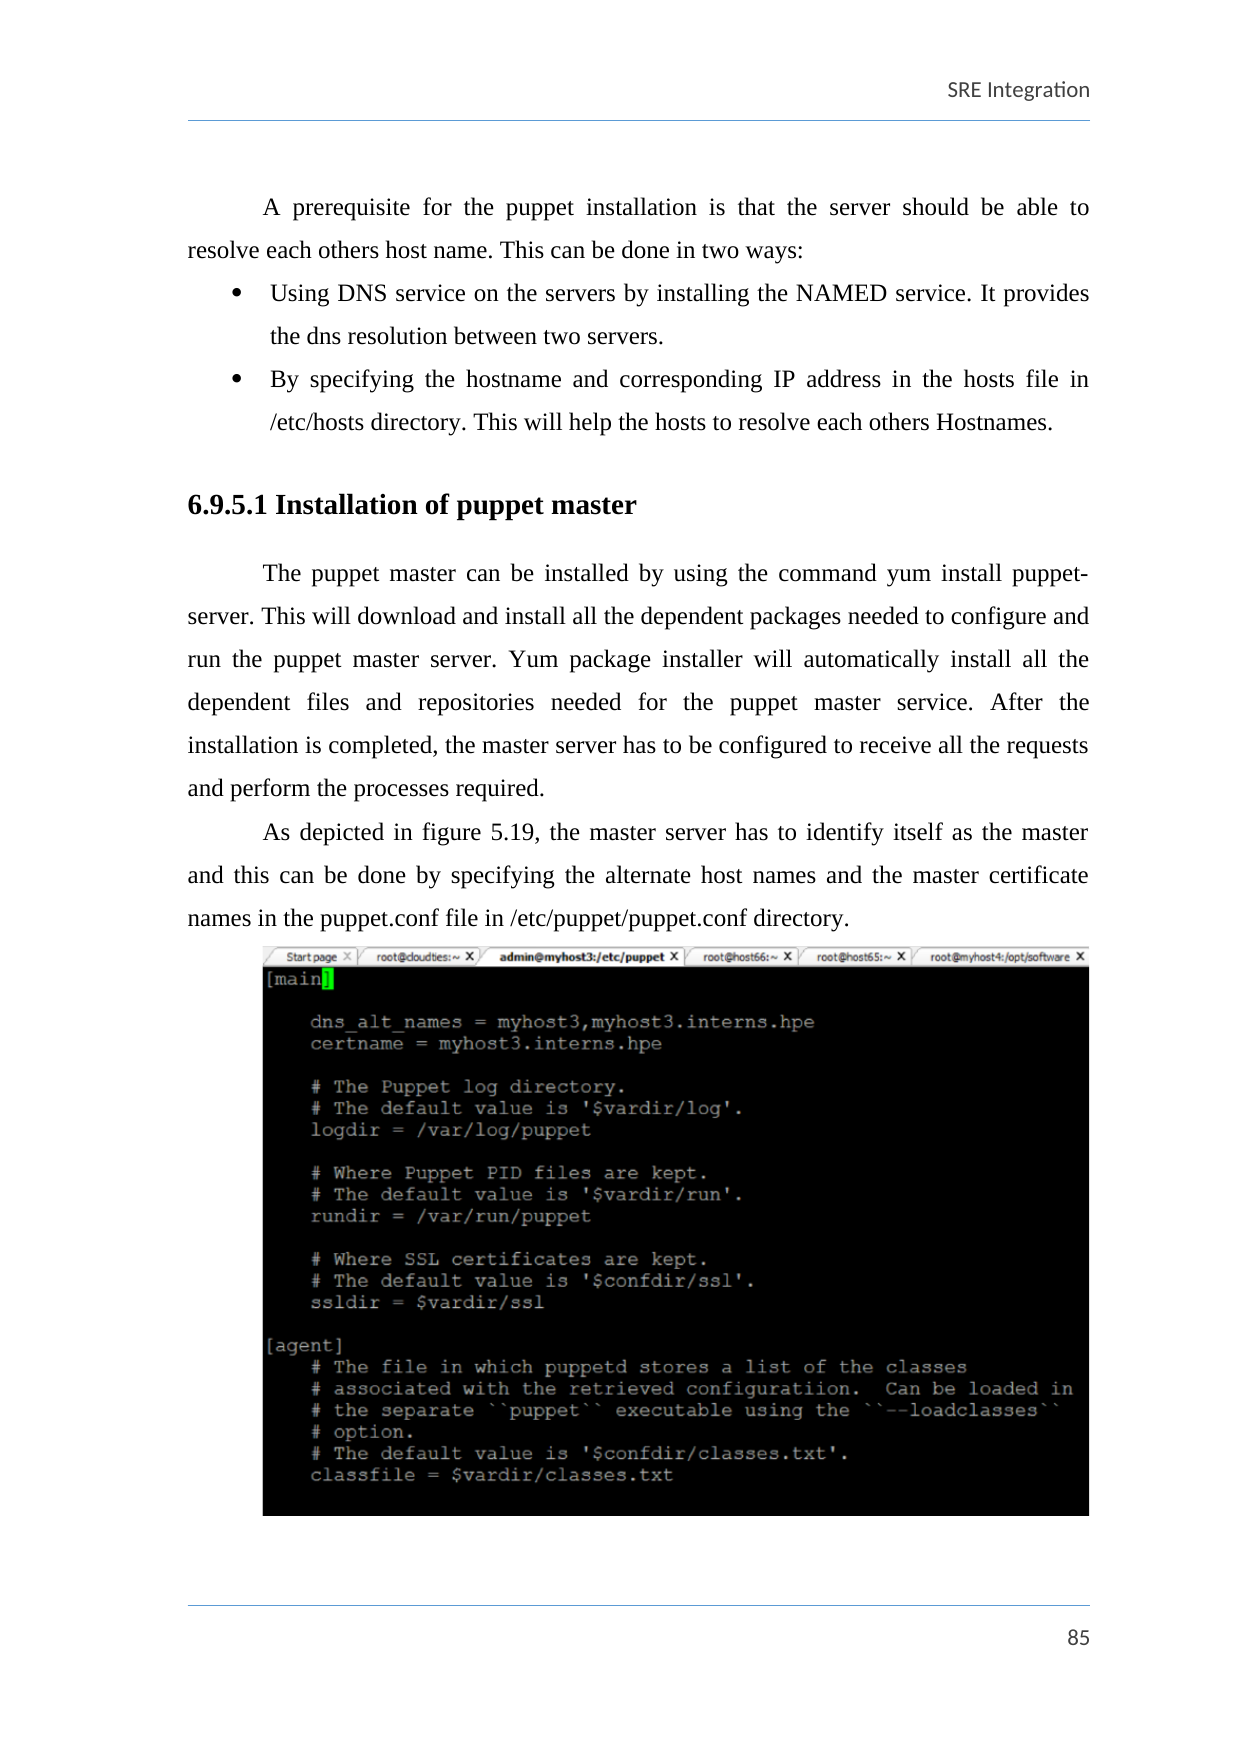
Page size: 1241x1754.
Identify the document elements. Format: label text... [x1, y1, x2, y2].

list By specifying the hostname and corresponding IP address in the hosts file in /etc/hosts directory. This will help the hosts to resolve each others Hostnames. [232, 364, 1090, 436]
text 6.9.5.1 Installation of puppet master [187, 487, 1090, 521]
text A prerequisite for the puppet installation is that the server should be able to resolve each others host name. This can be done in two ways: [187, 192, 1090, 264]
list Using DNS service on the servers by installing the NAMED service. It provides the dns resolution between two servers. [232, 278, 1090, 350]
text As depicted in figure 5.19, the master server has to identify itself as the master and this can be done by specifying the alternate host names and the master certificate names in the puppet.conf file in /etc/puppet/puppet.conf directory. [187, 817, 1090, 932]
text The puppet master can be installed by using the command yum install puppet-server. This will download and install all the dependent packages needed to configure and run the puppet master server. Yum package installer will automatically install all the dependent files and repositories needed for the puppet master service. After the installation is completed, the master server has to be configured to receive all the requests and perform the processes required. [187, 558, 1090, 802]
picture [262, 946, 1090, 1516]
